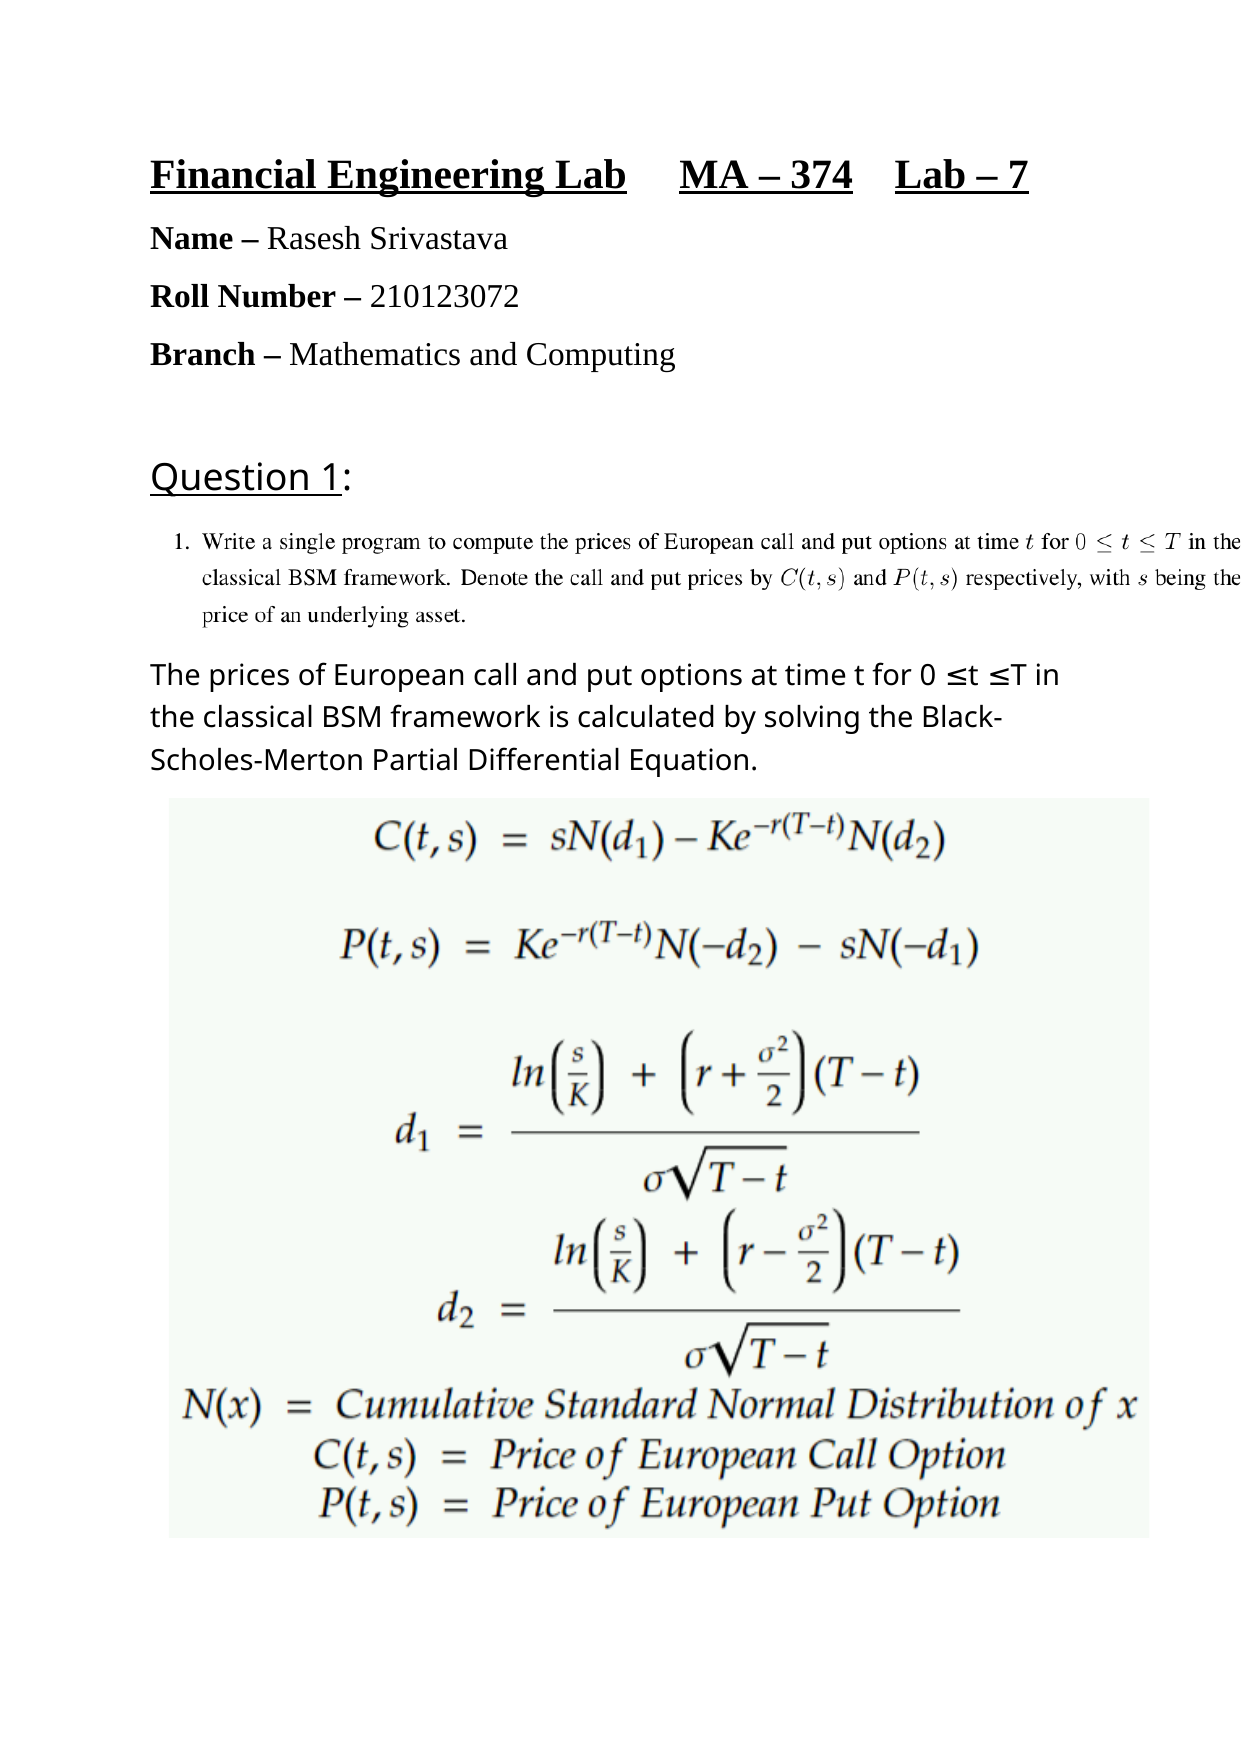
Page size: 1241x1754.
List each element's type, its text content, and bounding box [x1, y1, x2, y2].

text The prices of European call and put options at time t for 0 ≤t ≤T in the classical BSM framework is calculated by solving the Black-Scholes-Merton Partial Differential Equation. [150, 654, 1090, 779]
text Roll Number – 210123072 [150, 276, 1090, 315]
text Question 1: [150, 450, 1090, 501]
text Name – Rasesh Srivastava [150, 218, 1090, 257]
text Branch – Mathematics and Computing [150, 334, 1090, 373]
text Financial Engineering Lab MA – 374 Lab – 7 [150, 150, 1090, 198]
